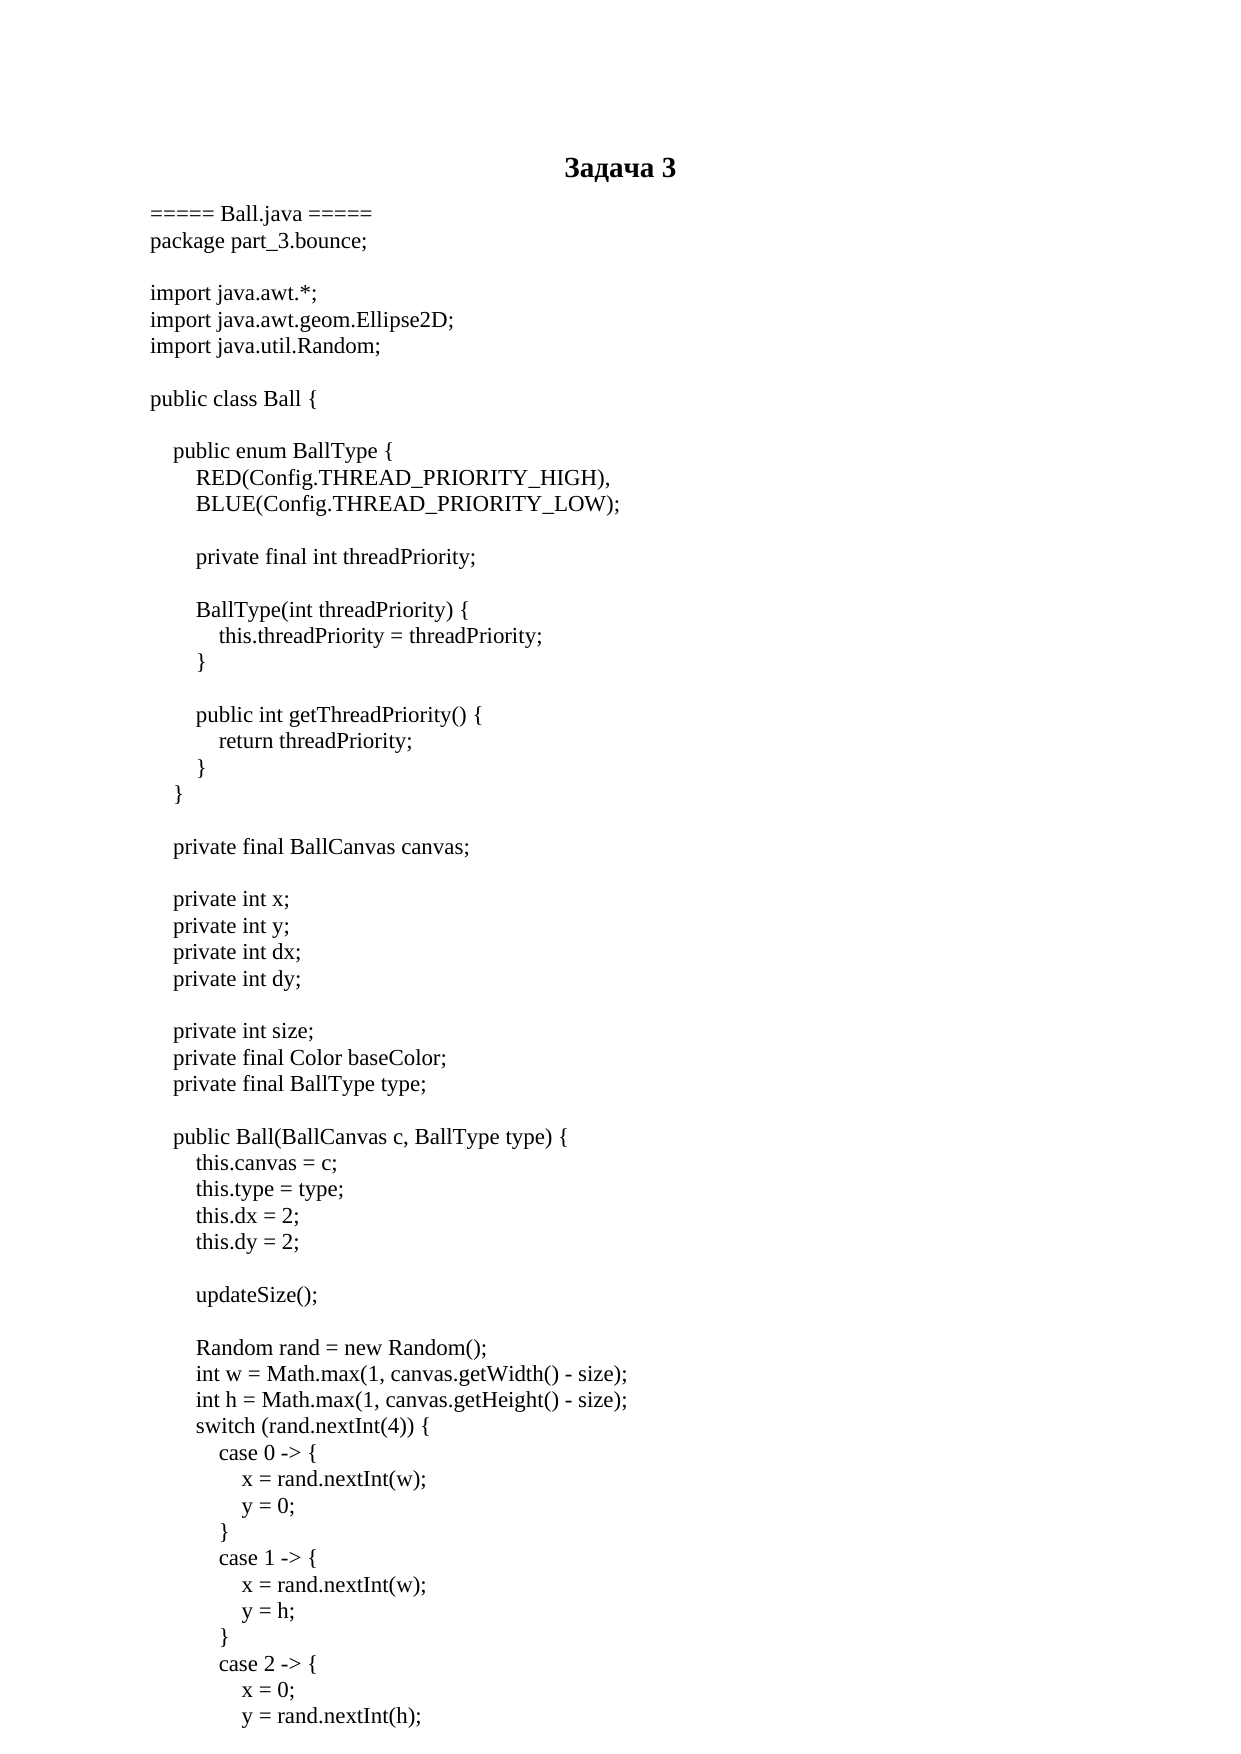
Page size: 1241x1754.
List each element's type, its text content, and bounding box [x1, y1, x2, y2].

text private int size; [150, 1017, 1090, 1044]
text Random rand = new Random(); [150, 1333, 1090, 1360]
text ===== Ball.java ===== [150, 200, 1090, 227]
text y = rand.nextInt(h); [150, 1702, 1090, 1729]
text y = 0; [150, 1492, 1090, 1518]
text updateSize(); [150, 1281, 1090, 1307]
text case 0 -> { [150, 1439, 1090, 1465]
text public Ball(BallCanvas c, BallType type) { [150, 1123, 1090, 1149]
text x = rand.nextInt(w); [150, 1571, 1090, 1597]
text RED(Config.THREAD_PRIORITY_HIGH), [150, 464, 1090, 490]
text } [150, 754, 1090, 780]
text BallType(int threadPriority) { [150, 596, 1090, 622]
text private final BallType type; [150, 1070, 1090, 1096]
text this.type = type; [150, 1175, 1090, 1202]
text private int x; [150, 886, 1090, 912]
text x = rand.nextInt(w); [150, 1465, 1090, 1492]
text int w = Math.max(1, canvas.getWidth() - size); [150, 1360, 1090, 1386]
text private int dx; [150, 938, 1090, 964]
text } [150, 780, 1090, 806]
text this.canvas = c; [150, 1149, 1090, 1175]
text } [150, 648, 1090, 675]
text case 2 -> { [150, 1650, 1090, 1676]
text private int dy; [150, 964, 1090, 991]
text int h = Math.max(1, canvas.getHeight() - size); [150, 1386, 1090, 1413]
text private final BallCanvas canvas; [150, 833, 1090, 859]
text } [150, 1623, 1090, 1650]
text } [150, 1518, 1090, 1544]
text case 1 -> { [150, 1544, 1090, 1571]
text switch (rand.nextInt(4)) { [150, 1413, 1090, 1439]
text BLUE(Config.THREAD_PRIORITY_LOW); [150, 490, 1090, 517]
text private final Color baseColor; [150, 1044, 1090, 1070]
text public int getThreadPriority() { [150, 701, 1090, 727]
text y = h; [150, 1597, 1090, 1623]
text x = 0; [150, 1676, 1090, 1702]
text private final int threadPriority; [150, 543, 1090, 569]
text this.dy = 2; [150, 1228, 1090, 1254]
text import java.awt.*; [150, 279, 1090, 306]
text return threadPriority; [150, 727, 1090, 754]
text import java.util.Random; [150, 332, 1090, 358]
text import java.awt.geom.Ellipse2D; [150, 306, 1090, 332]
text this.dx = 2; [150, 1202, 1090, 1228]
text private int y; [150, 912, 1090, 938]
text this.threadPriority = threadPriority; [150, 622, 1090, 648]
text package part_3.bounce; [150, 227, 1090, 253]
text public class Ball { [150, 385, 1090, 411]
text public enum BallType { [150, 437, 1090, 464]
text Задача 3 [150, 150, 1090, 183]
